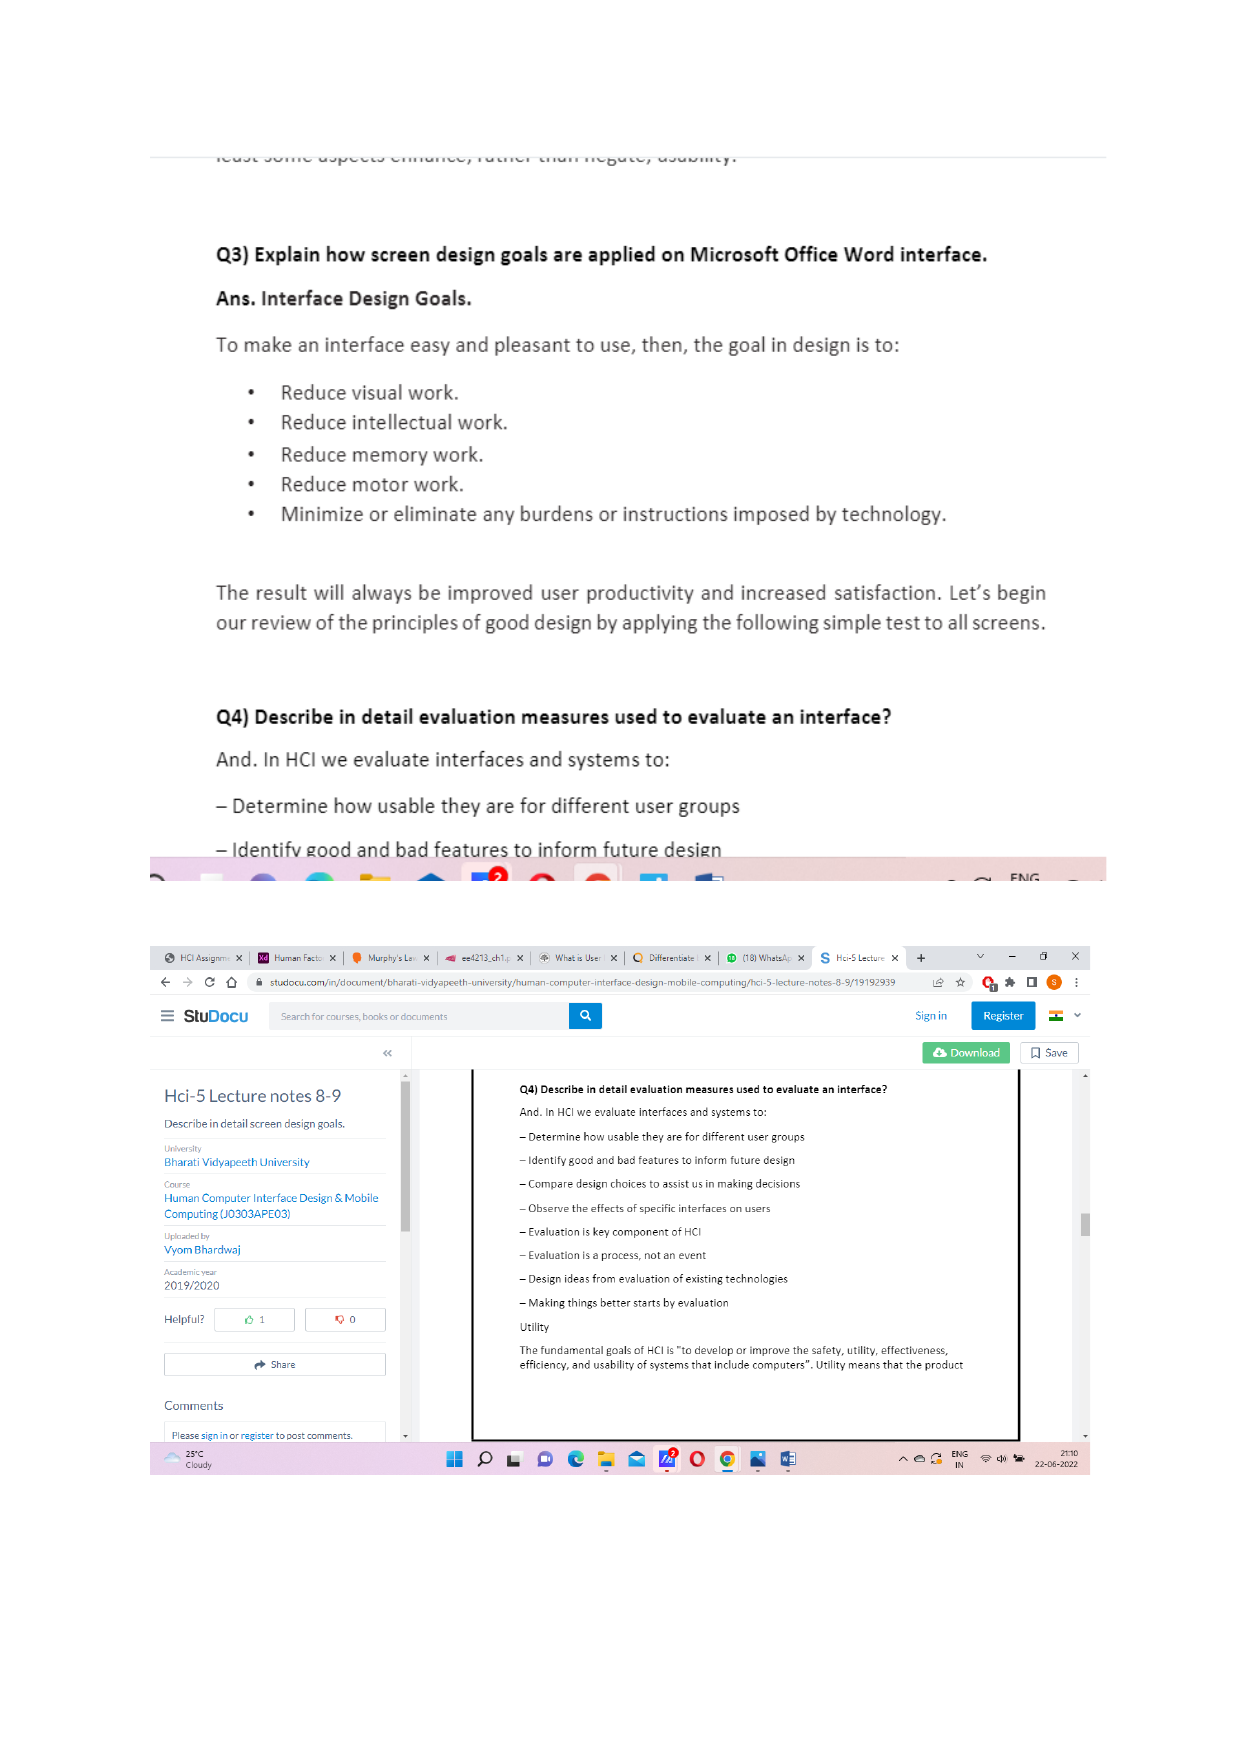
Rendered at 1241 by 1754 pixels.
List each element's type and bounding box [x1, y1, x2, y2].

picture [150, 150, 1107, 881]
picture [150, 946, 1091, 1475]
